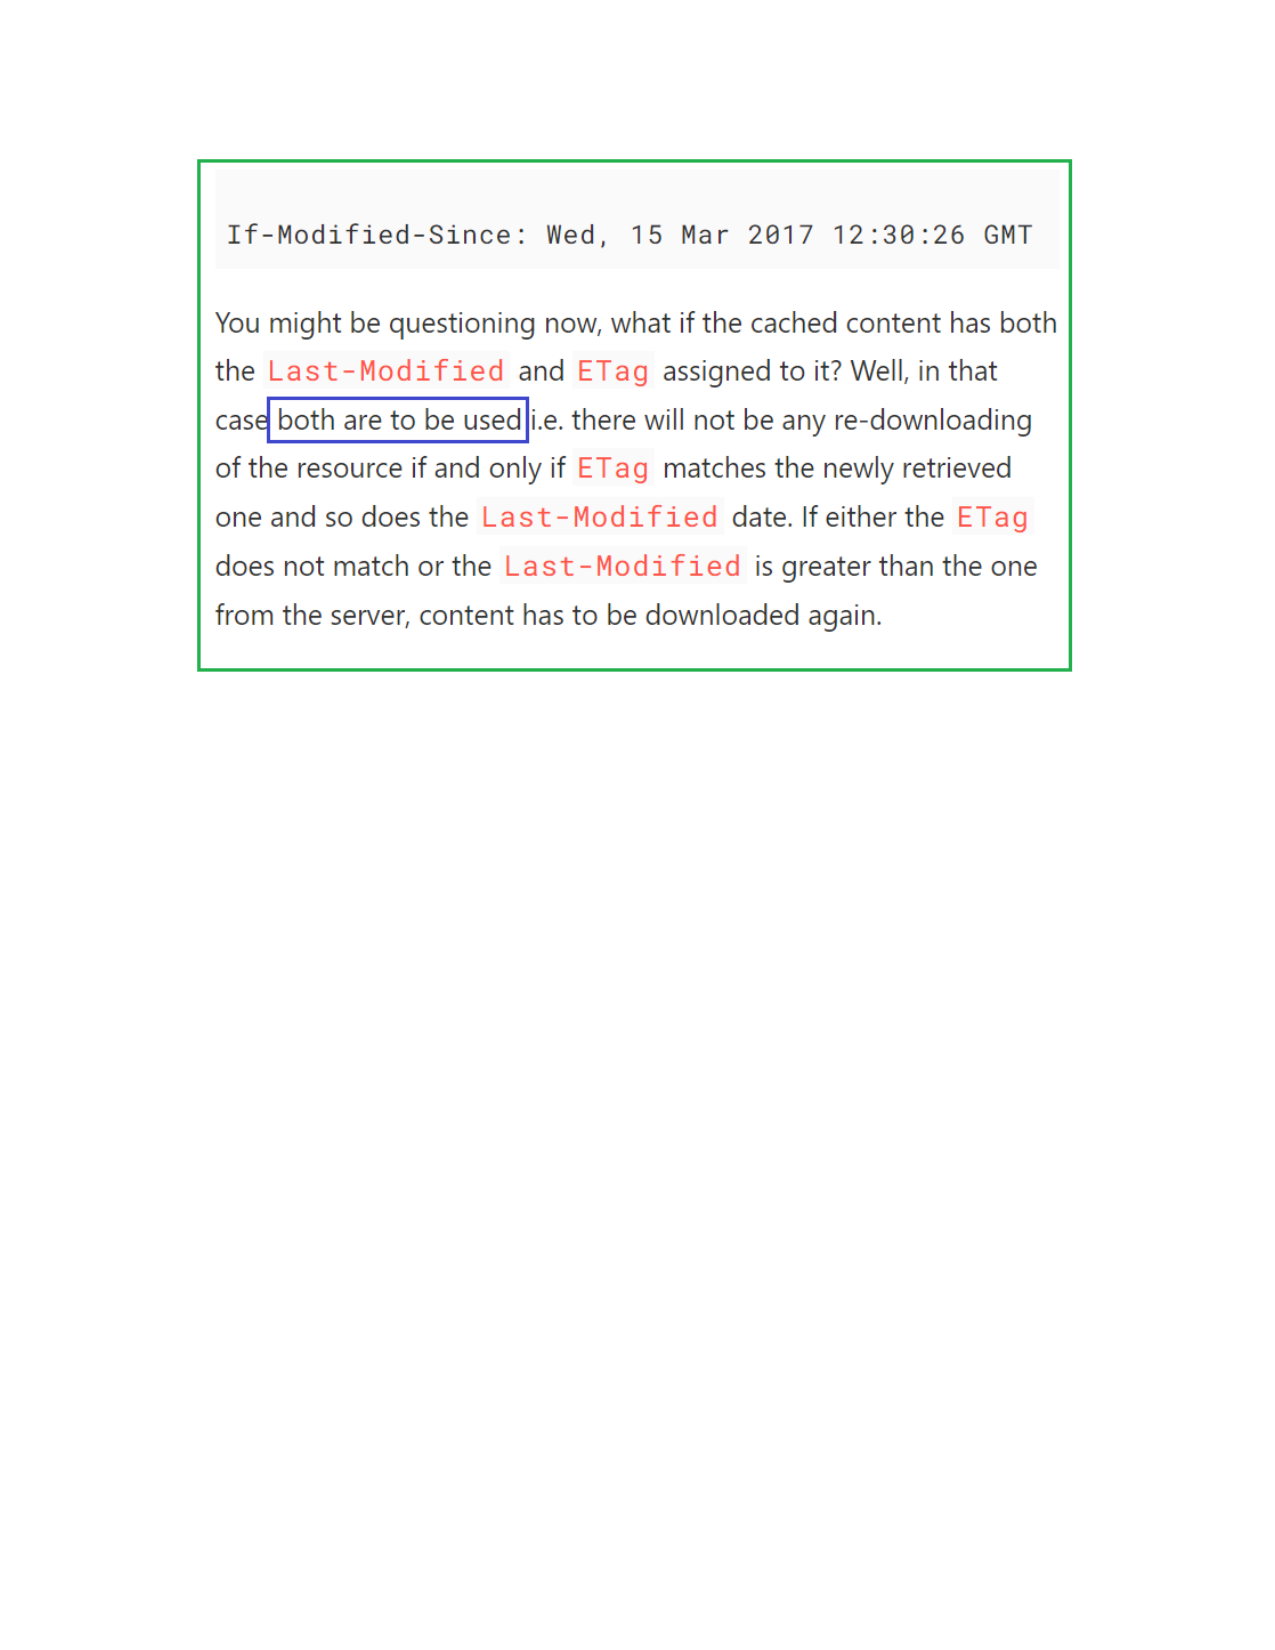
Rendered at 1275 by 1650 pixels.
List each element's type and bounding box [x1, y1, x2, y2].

picture [187, 150, 1087, 682]
